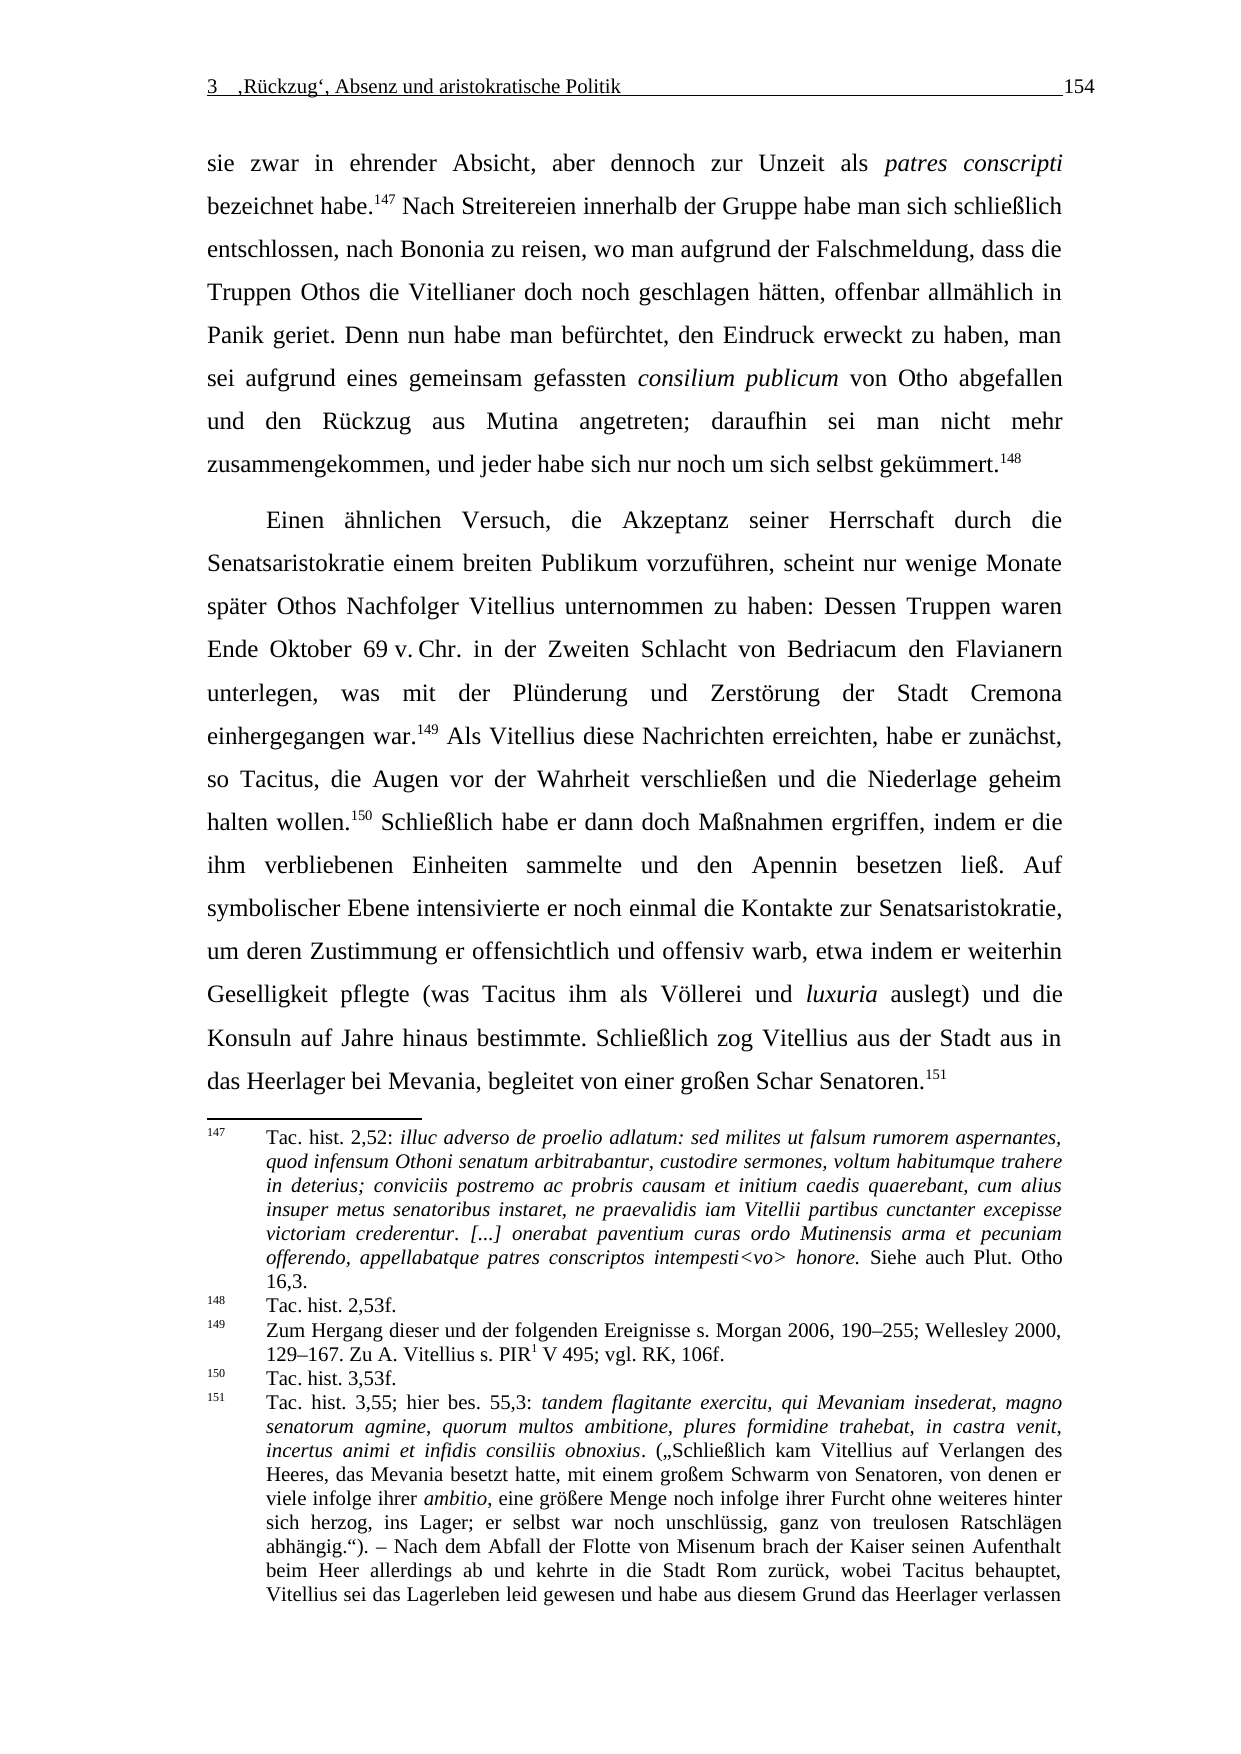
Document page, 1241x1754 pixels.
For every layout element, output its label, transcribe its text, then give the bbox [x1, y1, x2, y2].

text Doch eine große Gruppe – magna pars senatus profecta cum Othone ab urbe, wie Tacitus es formuliert – war vor der Schlacht in Mutina zurückgeblieben und geriet nun in arge Bedrängnis: Denn einerseits sah man sich durch Othos Soldaten bedroht, die dem Gerücht von Niederlage und Tod ihres Kaisers keinen Glauben schenken wollten, andererseits stand zu befürchteten, die Vitellianer könnten sie verdächtigen, die Anerkennung ihres Sieges zu verzögern. Noch vergrößert habe diese Sorge der Stadtrat Mutinas, der den Senatoren Waffen und Geld angeboten und sie zwar in ehrender Absicht, aber dennoch zur Unzeit als patres conscripti bezeichnet habe. Nach Streitereien innerhalb der Gruppe habe man sich schließlich entschlossen, nach Bononia zu reisen, wo man aufgrund der Falschmeldung, dass die Truppen Othos die Vitellianer doch noch geschlagen hätten, offenbar allmählich in Panik geriet. Denn nun habe man befürchtet, den Eindruck erweckt zu haben, man sei aufgrund eines gemeinsam gefassten consilium publicum von Otho abgefallen und den Rückzug aus Mutina angetreten; daraufhin sei man nicht mehr zusammengekommen, und jeder habe sich nur noch um sich selbst gekümmert. [207, 148, 1063, 478]
text Einen ähnlichen Versuch, die Akzeptanz seiner Herrschaft durch die Senatsaristokratie einem breiten Publikum vorzuführen, scheint nur wenige Monate später Othos Nachfolger Vitellius unternommen zu haben: Dessen Truppen waren Ende Oktober 69 v. Chr. in der Zweiten Schlacht von Bedriacum den Flavianern unterlegen, was mit der Plünderung und Zerstörung der Stadt Cremona einhergegangen war. Als Vitellius diese Nachrichten erreichten, habe er zunächst, so Tacitus, die Augen vor der Wahrheit verschließen und die Niederlage geheim halten wollen. Schließlich habe er dann doch Maßnahmen ergriffen, indem er die ihm verbliebenen Einheiten sammelte und den Apennin besetzen ließ. Auf symbolischer Ebene intensivierte er noch einmal die Kontakte zur Senatsaristokratie, um deren Zustimmung er offensichtlich und offensiv warb, etwa indem er weiterhin Geselligkeit pflegte (was Tacitus ihm als Völlerei und luxuria auslegt) und die Konsuln auf Jahre hinaus bestimmte. Schließlich zog Vitellius aus der Stadt aus in das Heerlager bei Mevania, begleitet von einer großen Schar Senatoren. [207, 505, 1063, 1094]
